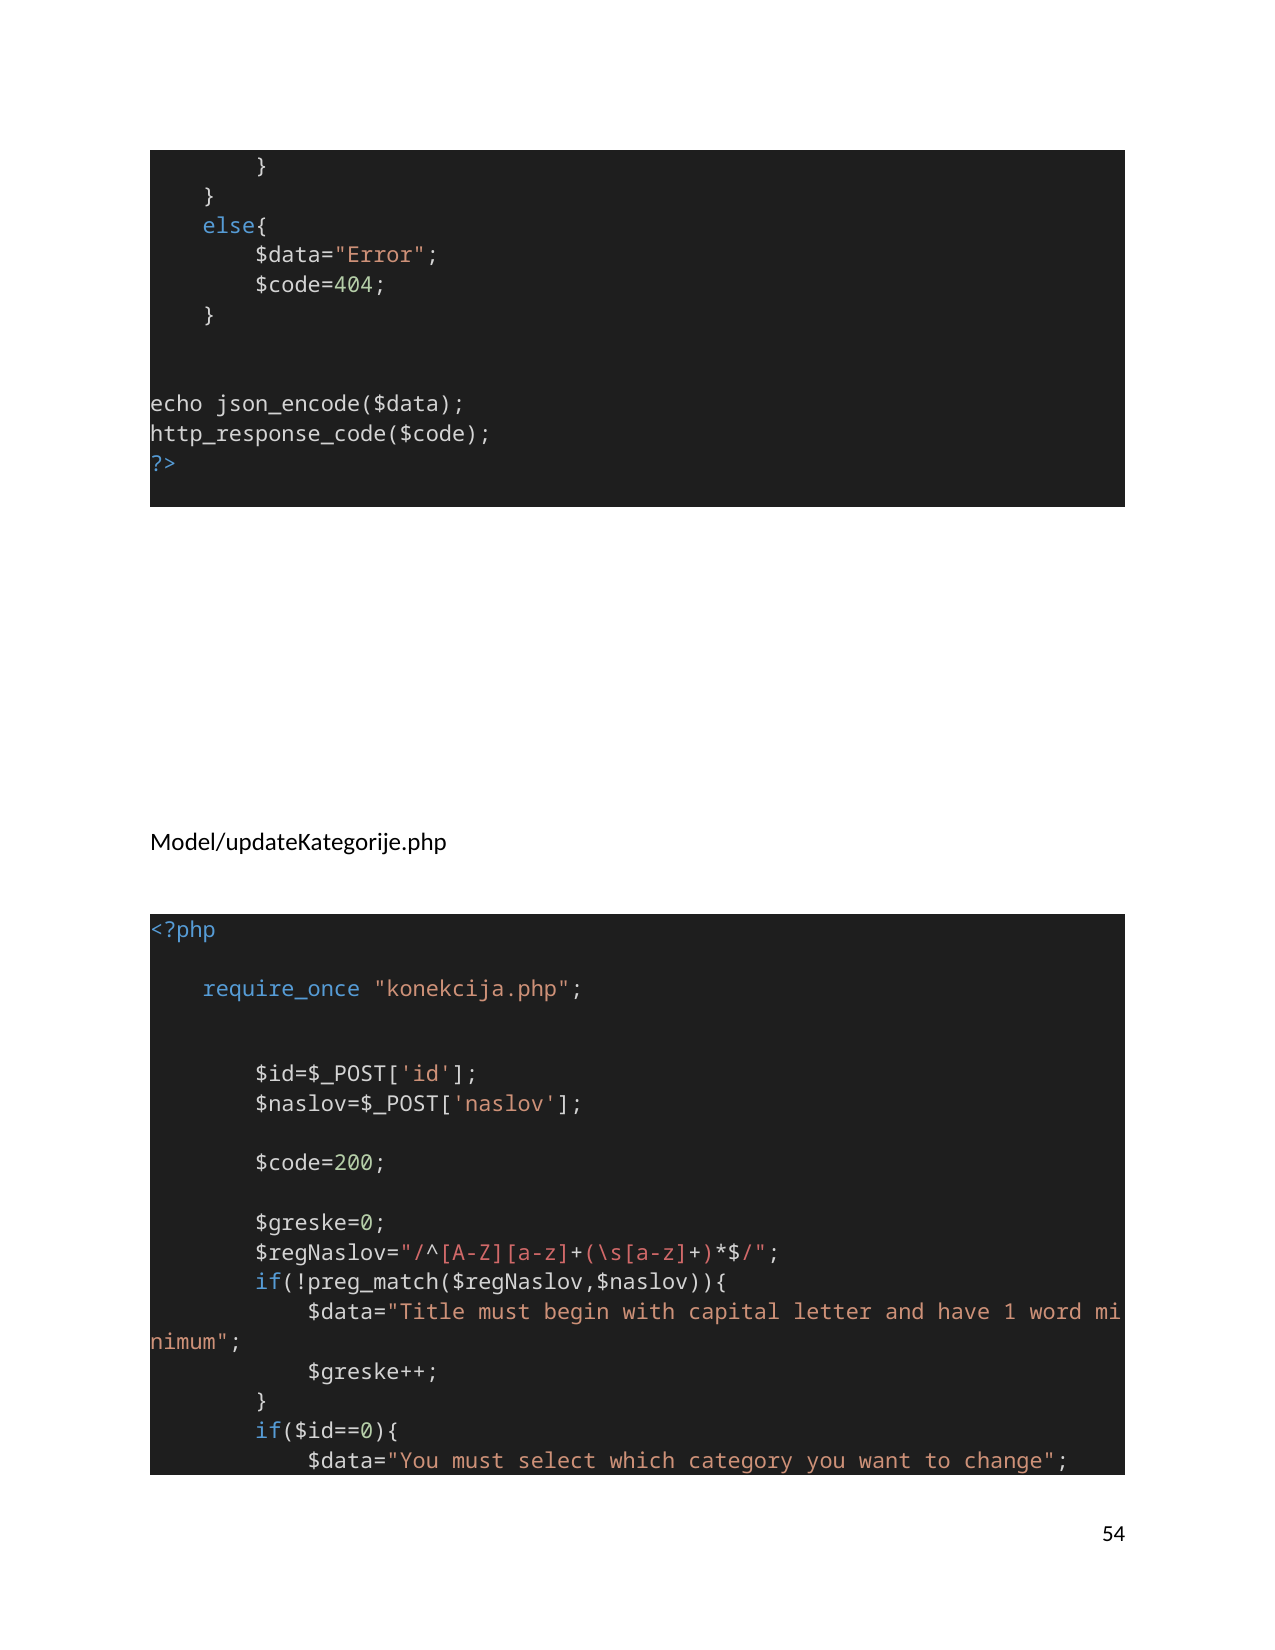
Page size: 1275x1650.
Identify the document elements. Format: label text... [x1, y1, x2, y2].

text } [150, 150, 1125, 180]
text $greske=0; [150, 1207, 1125, 1237]
text else{ [150, 209, 1125, 239]
text require_once "konekcija.php"; [150, 973, 1125, 1003]
text $code=404; [150, 269, 1125, 299]
text } [150, 1386, 1125, 1415]
text ?> [150, 448, 1125, 478]
text http_response_code($code); [150, 418, 1125, 448]
text $regNaslov="/^[A-Z][a-z]+(\s[a-z]+)*$/"; [150, 1237, 1125, 1266]
text $data="You must select which category you want to change"; [150, 1445, 1125, 1475]
text $code=200; [150, 1147, 1125, 1177]
text if($id==0){ [150, 1415, 1125, 1445]
text $greske++; [150, 1356, 1125, 1386]
text } [150, 180, 1125, 209]
text <?php [150, 914, 1125, 943]
text $data="Error"; [150, 239, 1125, 269]
text $naslov=$_POST['naslov']; [150, 1088, 1125, 1117]
text $data="Title must begin with capital letter and have 1 word minimum"; [150, 1296, 1125, 1356]
subtitle Model/updateKategorije.php [150, 826, 1125, 856]
text if(!preg_match($regNaslov,$naslov)){ [150, 1266, 1125, 1296]
text $id=$_POST['id']; [150, 1058, 1125, 1088]
text } [150, 299, 1125, 329]
text echo json_encode($data); [150, 388, 1125, 418]
